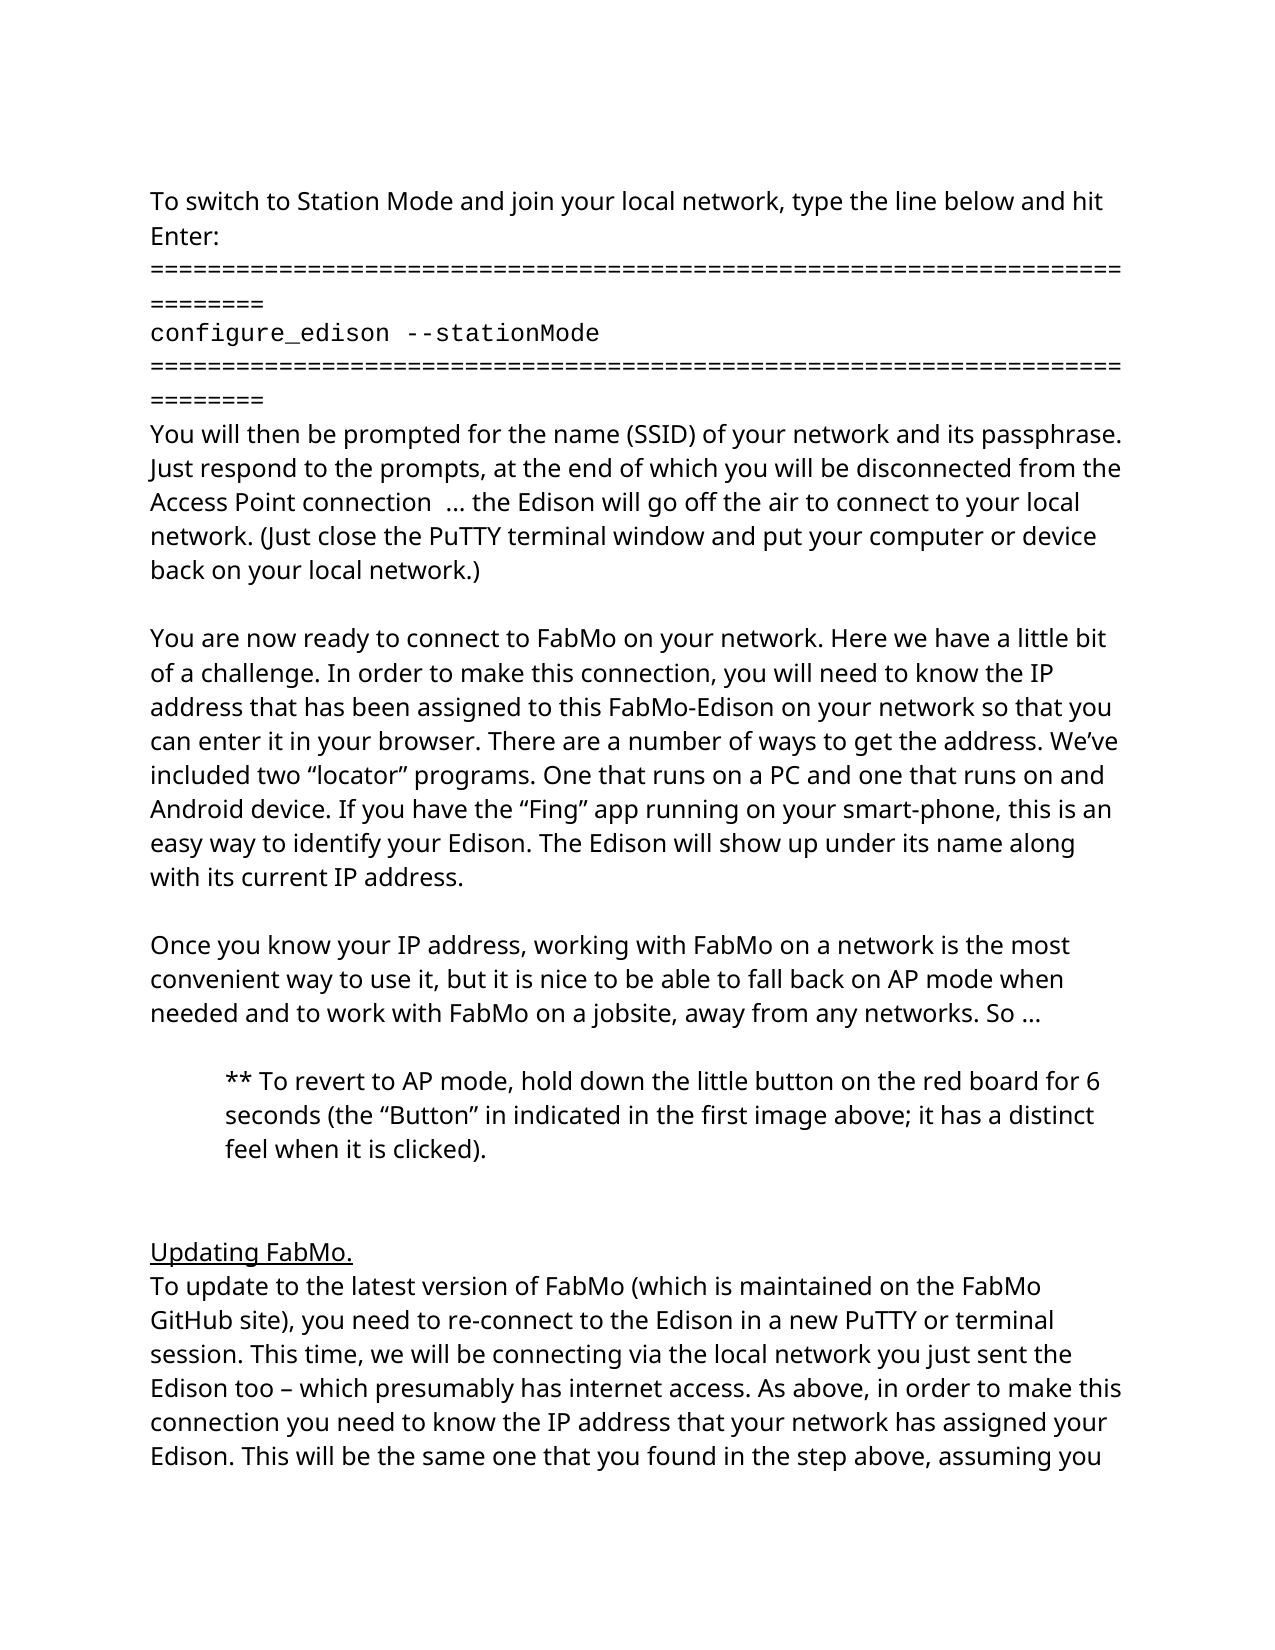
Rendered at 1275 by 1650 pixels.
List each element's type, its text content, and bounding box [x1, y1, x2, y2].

text configure_edison --stationMode [150, 320, 1125, 349]
text Updating FabMo. [150, 1234, 1125, 1268]
text Once you know your IP address, working with FabMo on a network is the most convenient way to use it, but it is nice to be able to fall back on AP mode when needed and to work with FabMo on a jobsite, away from any networks. So … [150, 928, 1125, 1030]
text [150, 1268, 1125, 1473]
text ============================================================================ [150, 349, 1125, 417]
text You will then be prompted for the name (SSID) of your network and its passphrase. Just respond to the prompts, at the end of which you will be disconnected from the Access Point connection ... the Edison will go off the air to connect to your local network. (Just close the PuTTY terminal window and put your computer or device back on your local network.) [150, 417, 1125, 587]
text You are now ready to connect to FabMo on your network. Here we have a little bit of a challenge. In order to make this connection, you will need to know the IP address that has been assigned to this FabMo-Edison on your network so that you can enter it in your browser. There are a number of ways to get the address. We’ve included two “locator” programs. One that runs on a PC and one that runs on and Android device. If you have the “Fing” app running on your smart-phone, this is an easy way to identify your Edison. The Edison will show up under its name along with its current IP address. [150, 621, 1125, 894]
text To switch to Station Mode and join your local network, type the line below and hit Enter: [150, 184, 1125, 252]
text ** To revert to AP mode, hold down the little button on the red board for 6 seconds (the “Button” in indicated in the first image above; it has a distinct feel when it is clicked). [225, 1064, 1125, 1166]
text ============================================================================ [150, 252, 1125, 320]
